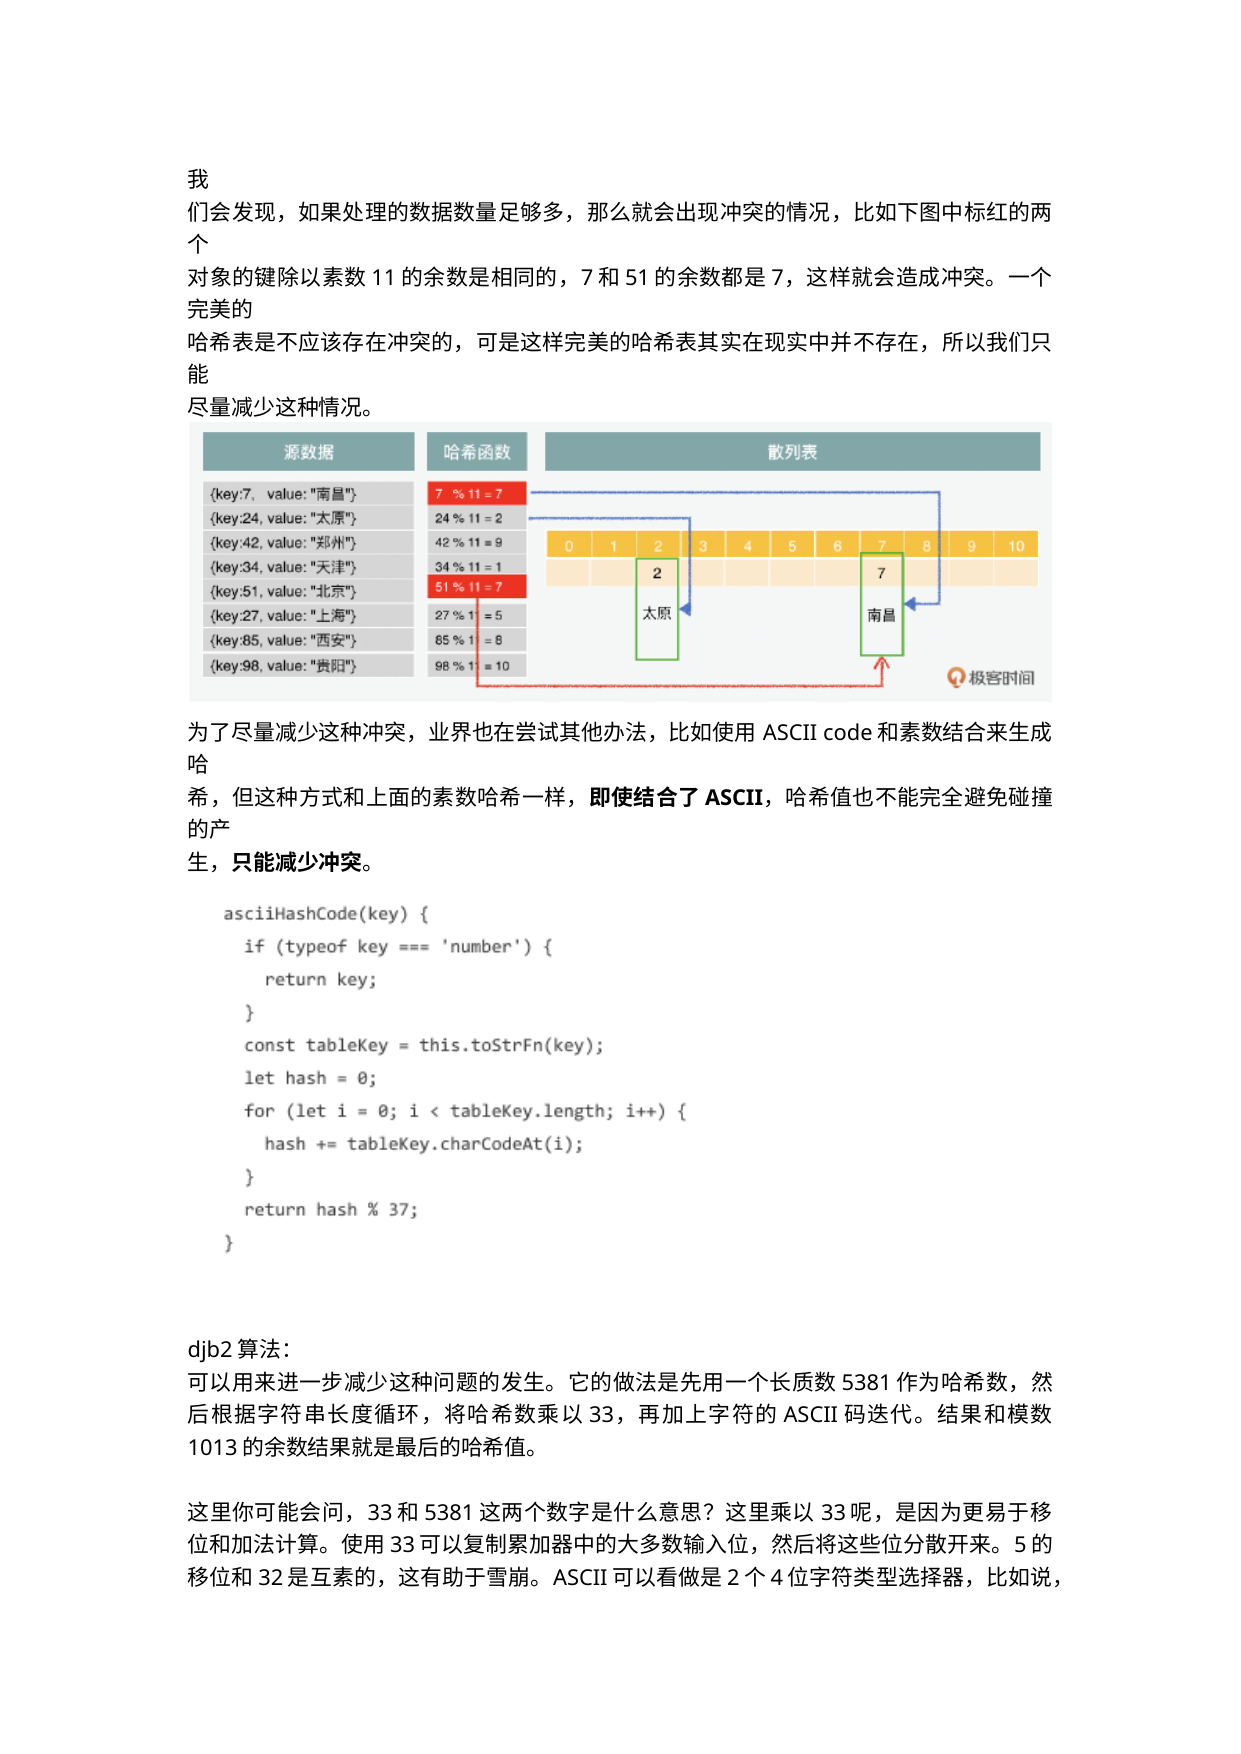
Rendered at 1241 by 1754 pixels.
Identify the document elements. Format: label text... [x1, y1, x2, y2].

text djb2算法： [187, 1332, 1053, 1364]
text 可以用来进一步减少这种问题的发生。它的做法是先用一个长质数5381作为哈希数，然后根据字符串长度循环，将哈希数乘以33，再加上字符的ASCII码迭代。结果和模数1013的余数结果就是最后的哈希值。 [187, 1364, 1053, 1462]
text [187, 162, 1053, 194]
text 为了尽量减少这种冲突，业界也在尝试其他办法，比如使用ASCII code和素数结合来生成哈 [187, 714, 1053, 779]
text 希，但这种方式和上面的素数哈希一样，即使结合了ASCII，哈希值也不能完全避免碰撞的产 [187, 779, 1053, 844]
text 对象的键除以素数11的余数是相同的，7和51的余数都是7，这样就会造成冲突。一个完美的 [187, 259, 1053, 324]
text 尽量减少这种情况。 [187, 389, 1053, 422]
text 生，只能减少冲突。 [187, 844, 1053, 877]
text 哈希表是不应该存在冲突的，可是这样完美的哈希表其实在现实中并不存在，所以我们只能 [187, 324, 1053, 389]
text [187, 1494, 1053, 1592]
text 们会发现，如果处理的数据数量足够多，那么就会出现冲突的情况，比如下图中标红的两个 [187, 194, 1053, 259]
picture [187, 877, 827, 1291]
picture [187, 422, 1053, 702]
